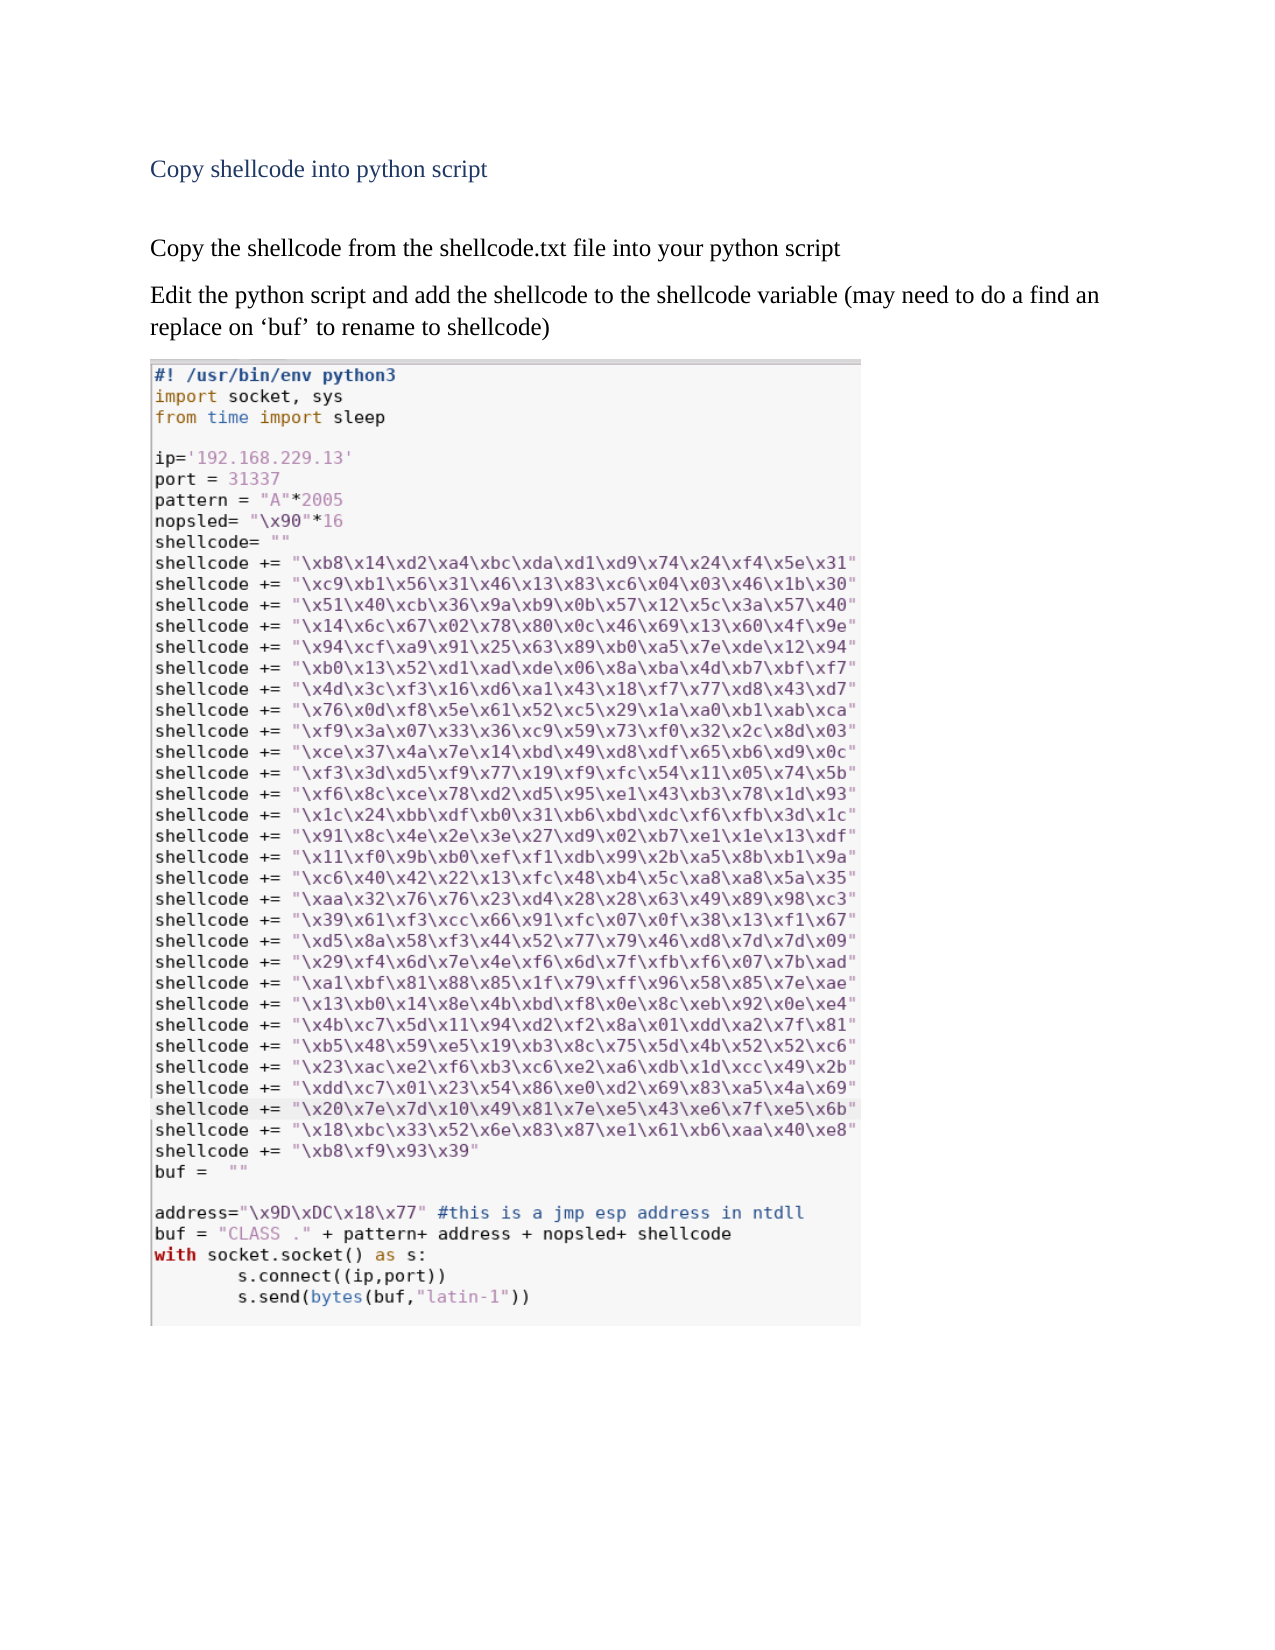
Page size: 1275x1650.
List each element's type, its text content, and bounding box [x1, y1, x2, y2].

text Copy the shellcode from the shellcode.txt file into your python script [150, 233, 1125, 262]
text Edit the python script and add the shellcode to the shellcode variable (may need to do a find an replace on ‘buf’ to rename to shellcode) [150, 281, 1125, 340]
picture [150, 359, 861, 1326]
subtitle Copy shellcode into python script [150, 154, 1125, 183]
